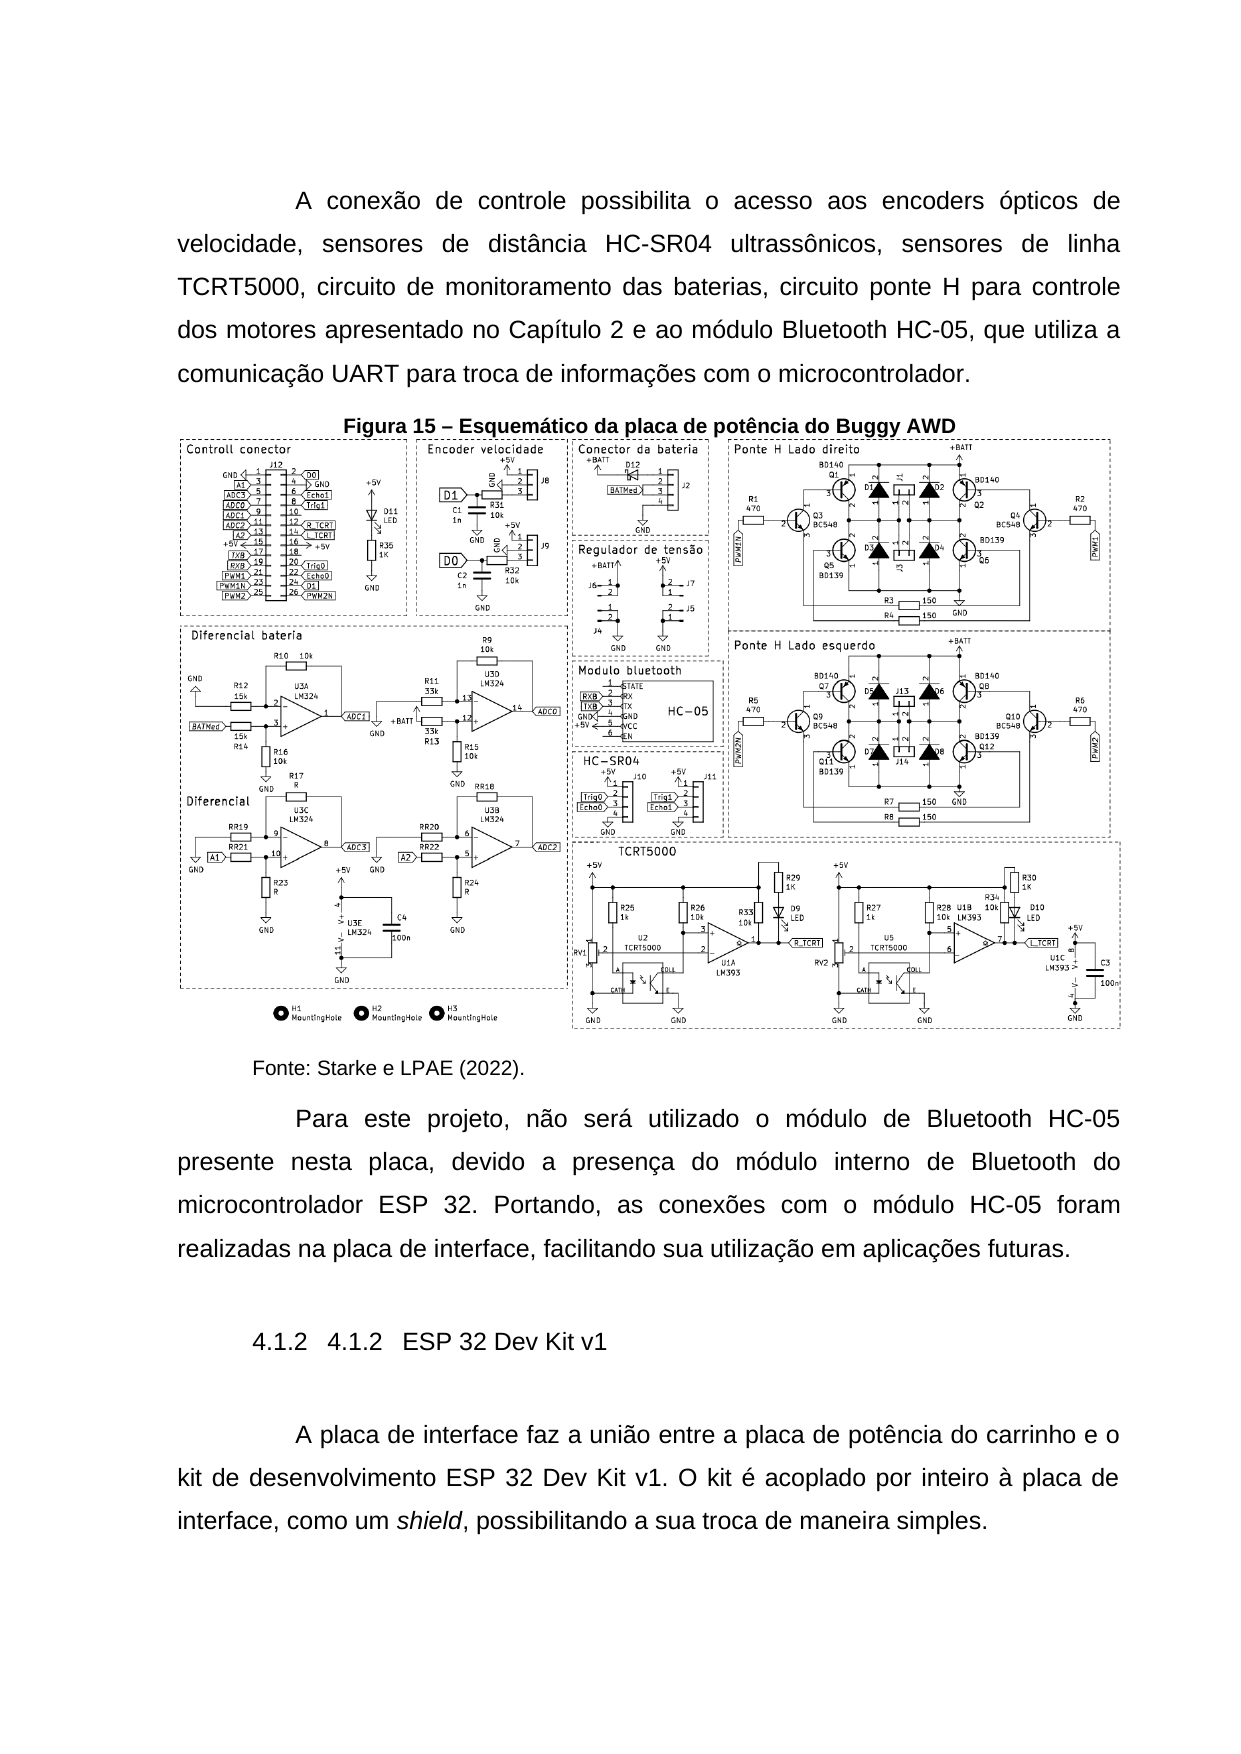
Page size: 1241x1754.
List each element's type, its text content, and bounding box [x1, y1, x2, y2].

text Fonte: Starke e LPAE (2022). [177, 1055, 1122, 1079]
text Para este projeto, não será utilizado o módulo de Bluetooth HC-05 presente nesta placa, devido a presença do módulo interno de Bluetooth do microcontrolador ESP 32. Portando, as conexões com o módulo HC-05 foram realizadas na placa de interface, facilitando sua utilização em aplicações futuras. [177, 1104, 1122, 1262]
text A placa de interface faz a união entre a placa de potência do carrinho e o kit de desenvolvimento ESP 32 Dev Kit v1. O kit é acoplado por inteiro à placa de interface, como um shield, possibilitando a sua troca de maneira simples. [177, 1420, 1122, 1535]
picture [177, 438, 1125, 1031]
text Figura 15 – Esquemático da placa de potência do Buggy AWD [177, 414, 1122, 438]
subtitle 4.1.2 ESP 32 Dev Kit v1 [252, 1327, 1122, 1356]
text A conexão de controle possibilita o acesso aos encoders ópticos de velocidade, sensores de distância HC-SR04 ultrassônicos, sensores de linha TCRT5000, circuito de monitoramento das baterias, circuito ponte H para controle dos motores apresentado no Capítulo 2 e ao módulo Bluetooth HC-05, que utiliza a comunicação UART para troca de informações com o microcontrolador. [177, 186, 1122, 387]
